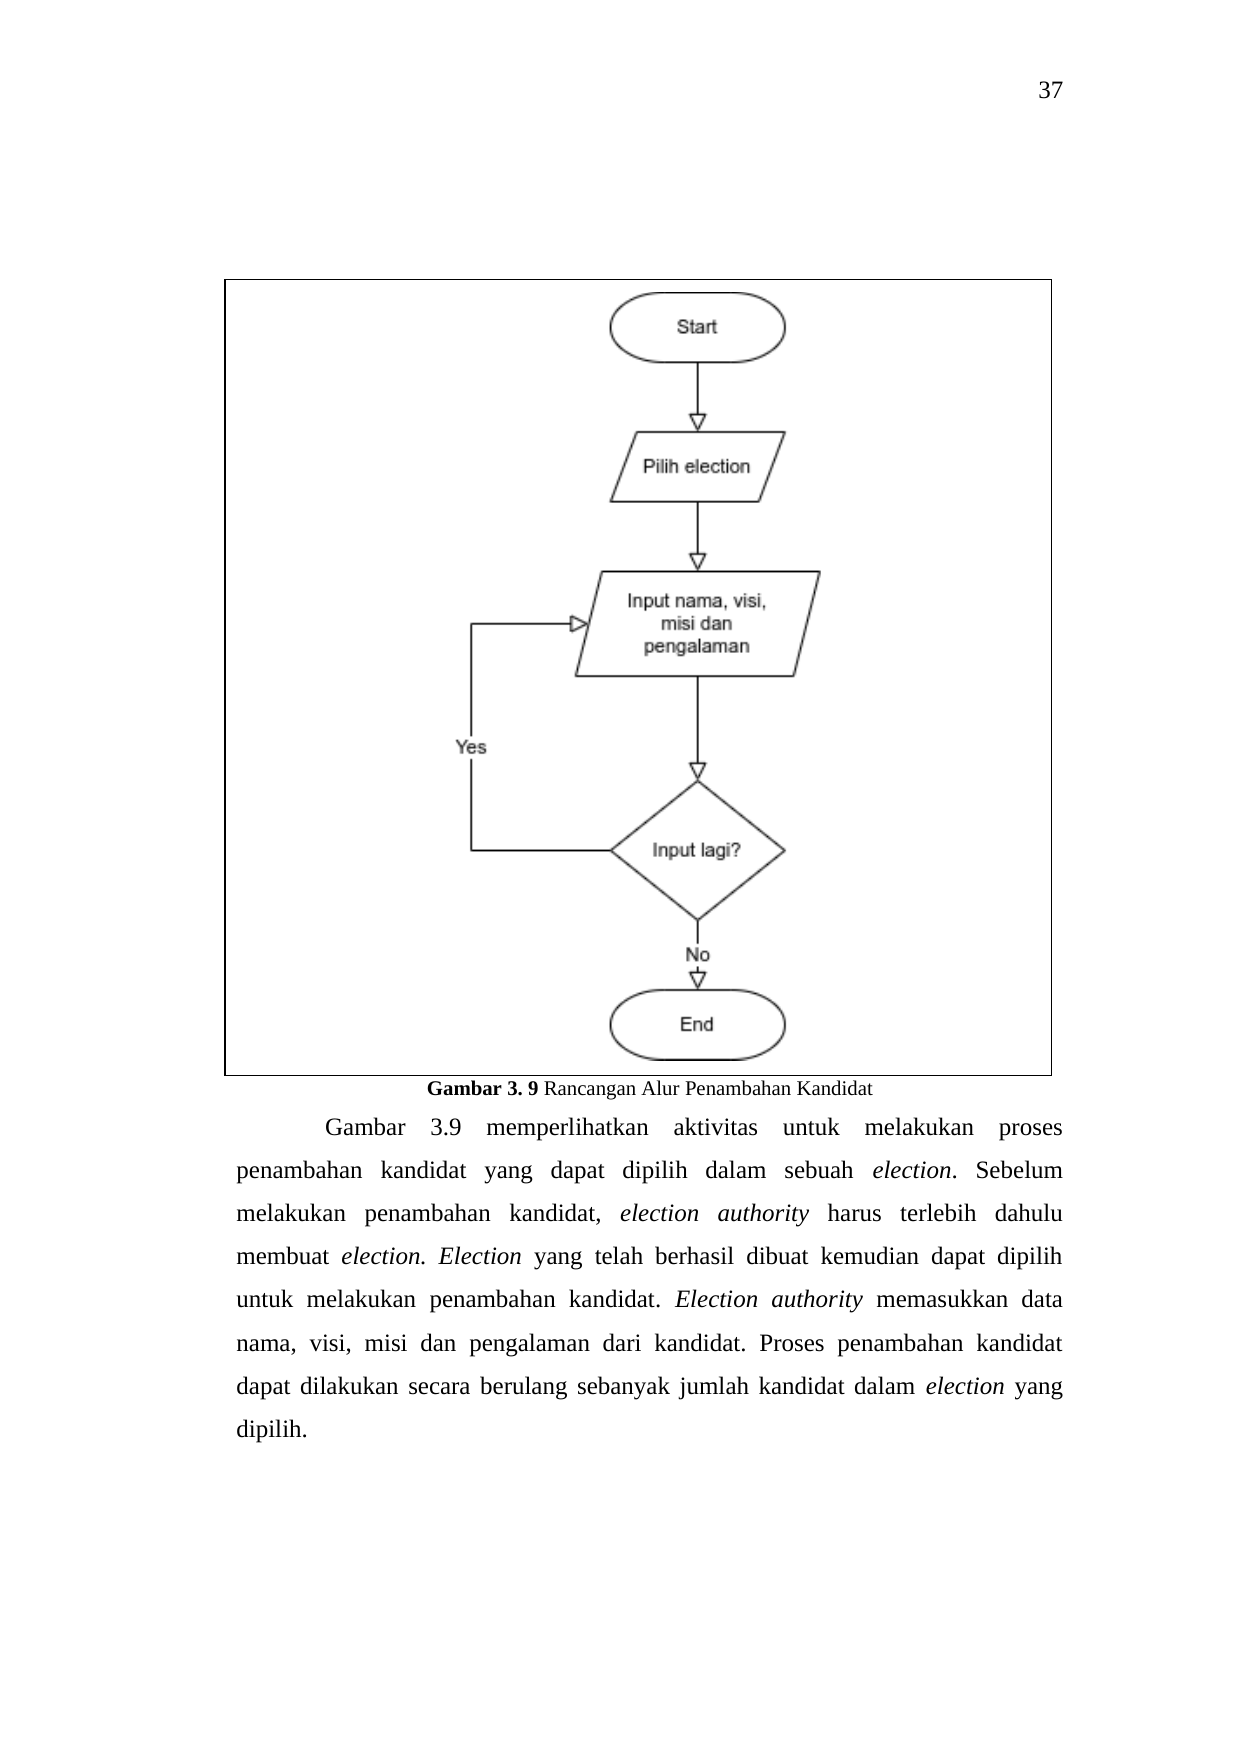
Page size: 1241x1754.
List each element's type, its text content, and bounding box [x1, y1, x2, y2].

picture [455, 292, 821, 1061]
list Gambar 3.9 memperlihatkan aktivitas untuk melakukan proses penambahan kandidat yang dapat dipilih dalam sebuah election. Sebelum melakukan penambahan kandidat, election authority harus terlebih dahulu membuat election. Election yang telah berhasil dibuat kemudian dapat dipilih untuk melakukan penambahan kandidat. Election authority memasukkan data nama, visi, misi dan pengalaman dari kandidat. Proses penambahan kandidat dapat dilakukan secara berulang sebanyak jumlah kandidat dalam election yang dipilih. [236, 1112, 1063, 1443]
text Gambar 3. 9 Rancangan Alur Penambahan Kandidat [236, 1076, 1063, 1100]
table_header [226, 280, 1051, 1075]
